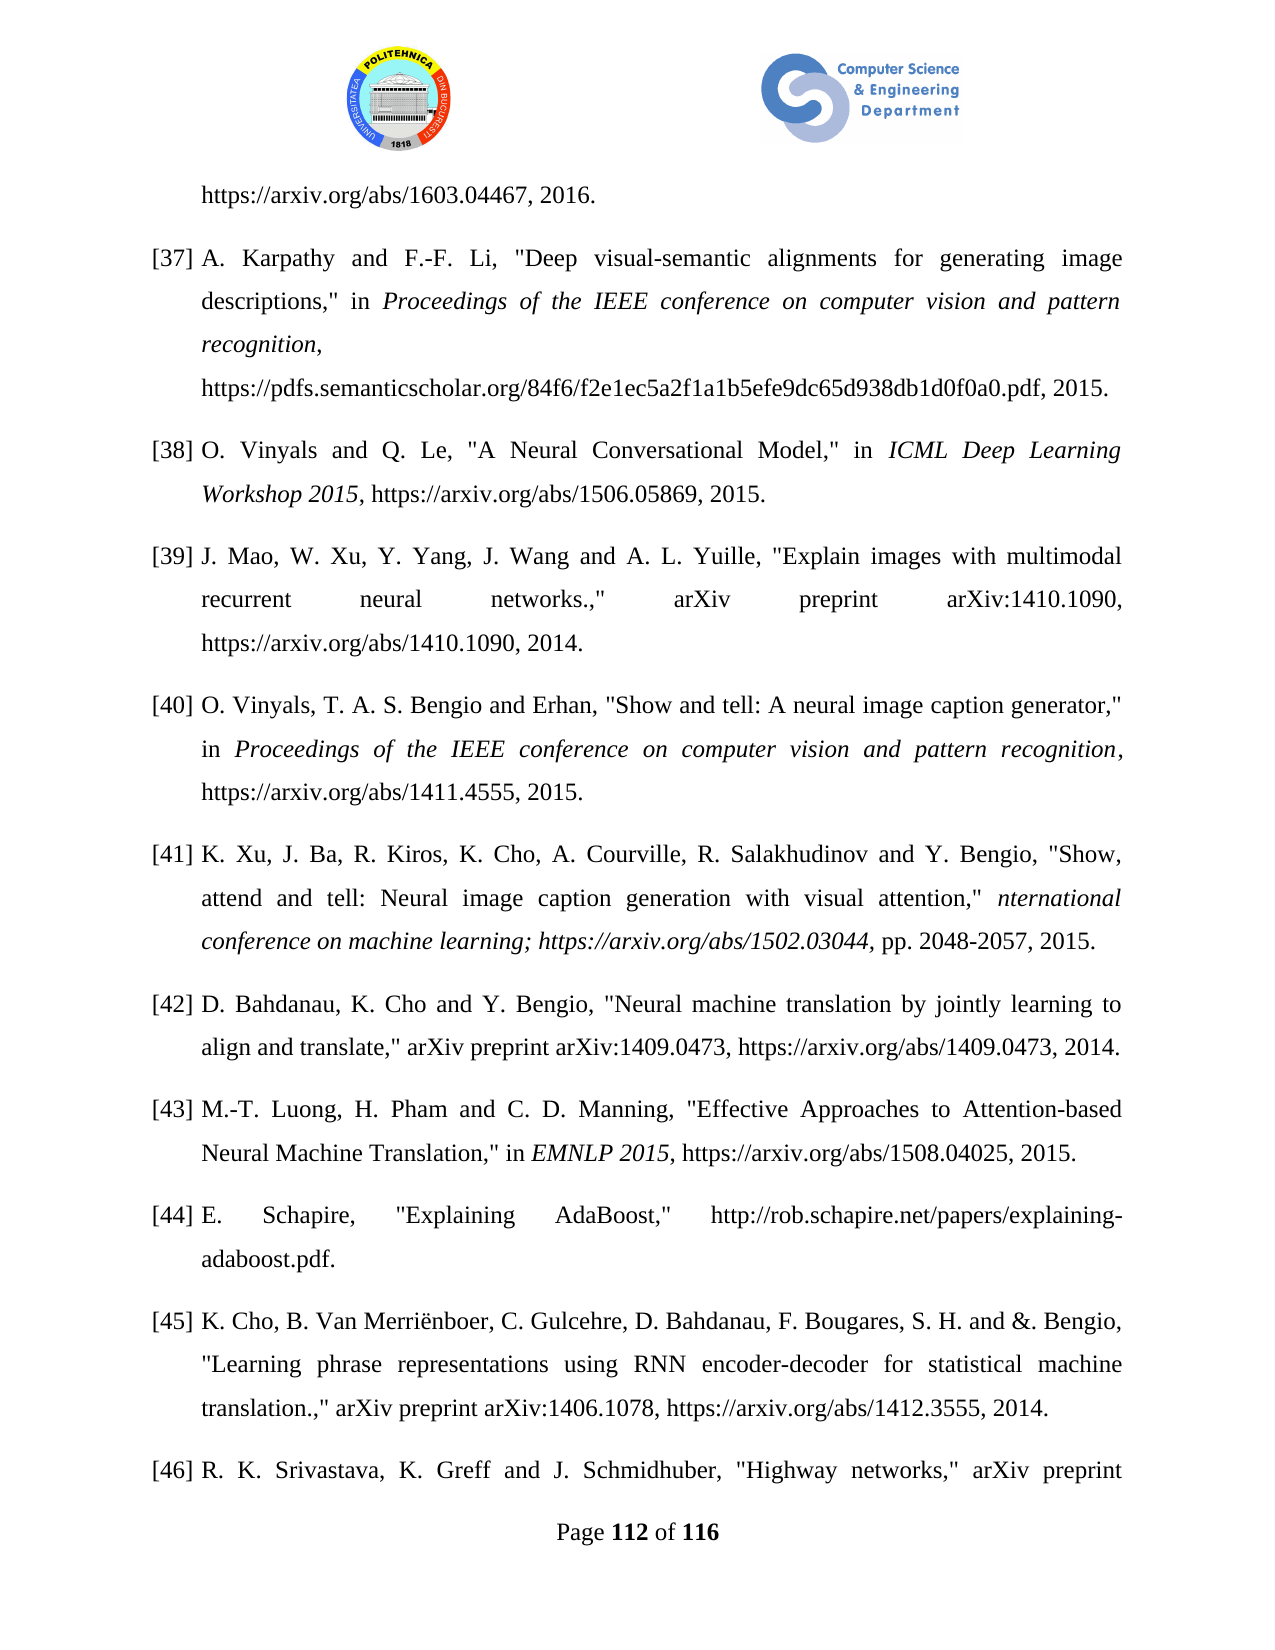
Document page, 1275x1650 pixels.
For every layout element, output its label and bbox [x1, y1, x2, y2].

picture [760, 53, 963, 144]
picture [346, 46, 451, 151]
